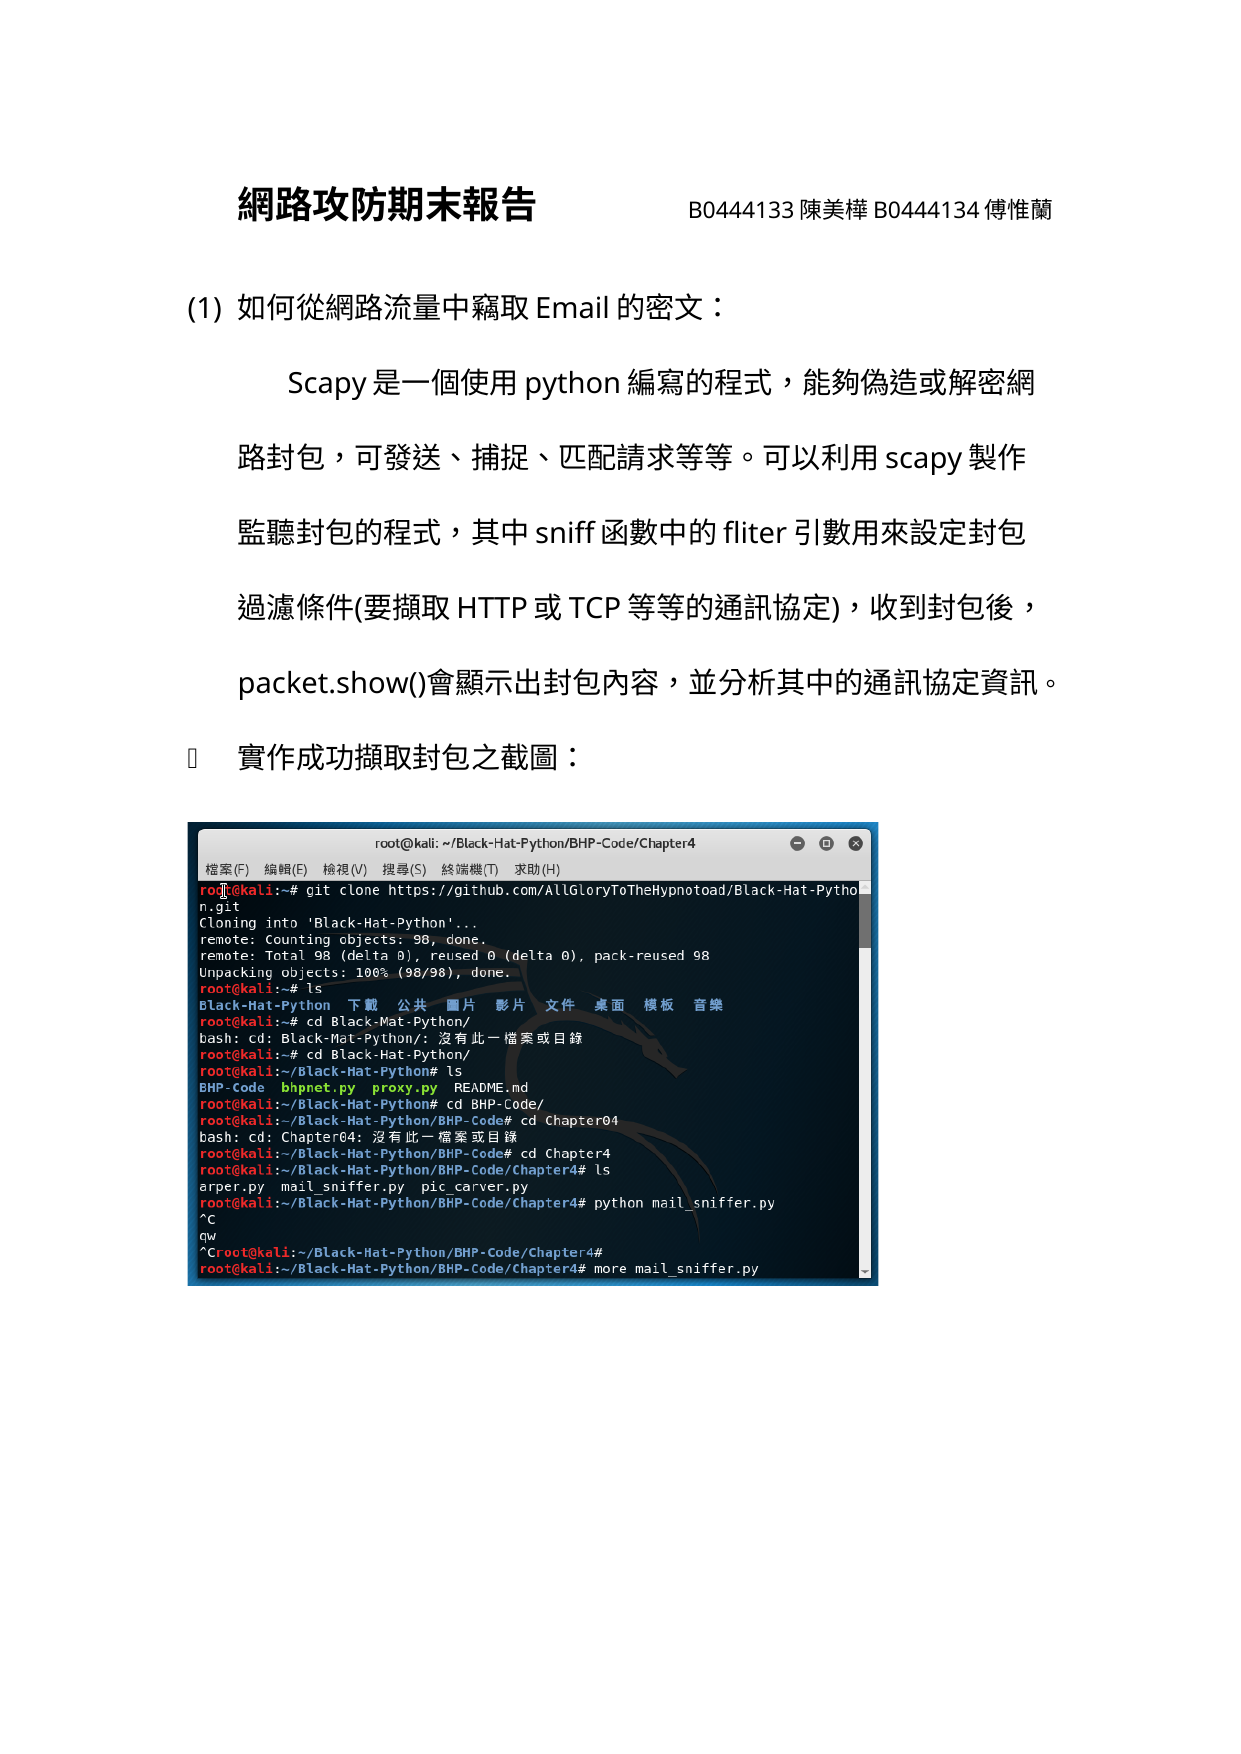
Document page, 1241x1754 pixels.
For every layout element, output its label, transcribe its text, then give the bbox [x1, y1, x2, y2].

list 實作成功擷取封包之截圖： [187, 719, 1053, 794]
picture [187, 822, 879, 1286]
list 如何從網路流量中竊取Email的密文： [187, 269, 1053, 344]
text 網路攻防期末報告 B0444133陳美樺 B0444134傅惟蘭 [187, 164, 1053, 239]
text Scapy是一個使用python編寫的程式，能夠偽造或解密網路封包，可發送、捕捉、匹配請求等等。可以利用scapy製作監聽封包的程式，其中sniff函數中的fliter引數用來設定封包過濾條件(要擷取HTTP或TCP等等的通訊協定)，收到封包後，packet.show()會顯示出封包內容，並分析其中的通訊協定資訊。 [237, 344, 1053, 719]
